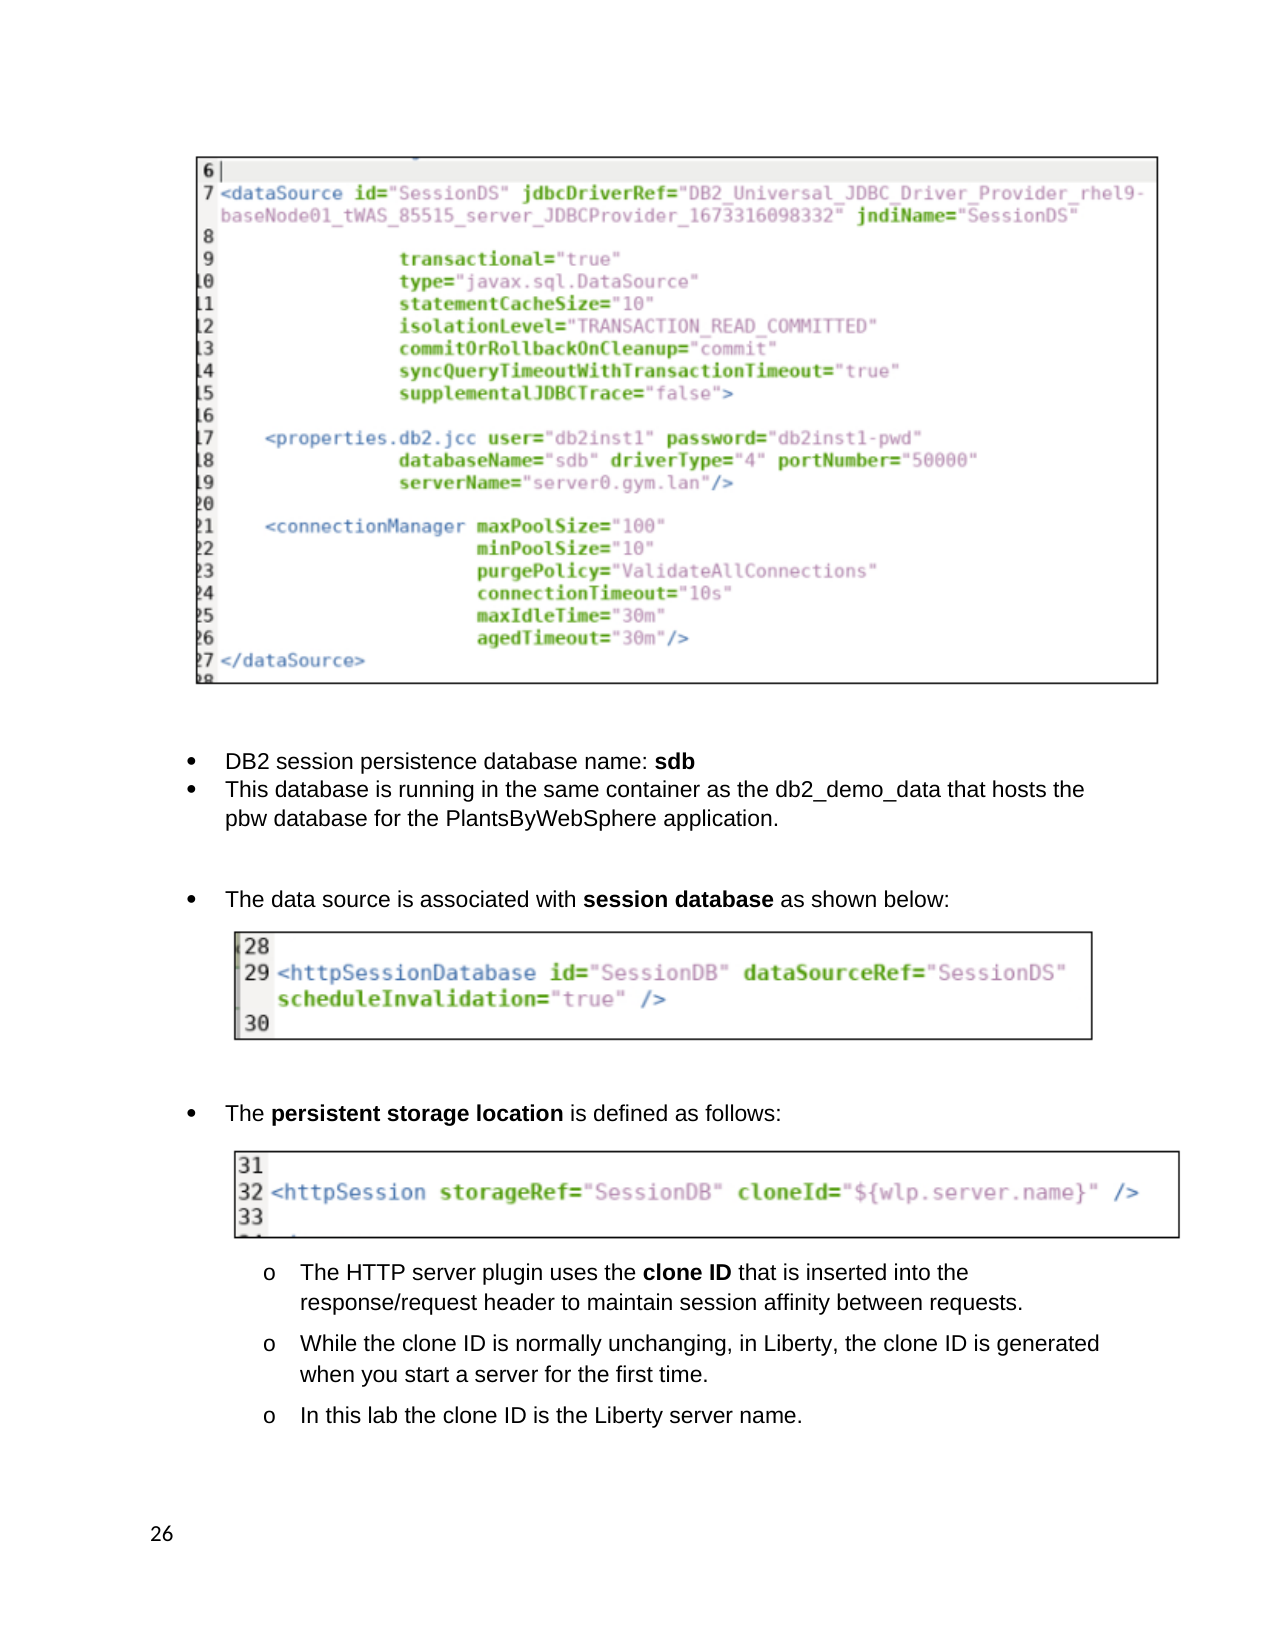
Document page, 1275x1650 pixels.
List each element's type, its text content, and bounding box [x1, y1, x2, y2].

list DB2 session persistence database name: sdb [187, 748, 1125, 774]
list The HTTP server plugin uses the clone ID that is inserted into the response/request header to maintain session affinity between requests. [262, 1259, 1125, 1316]
list While the clone ID is normally unchanging, in Liberty, the clone ID is generated when you start a server for the first time. [262, 1330, 1125, 1387]
list In this lab the clone ID is the Liberty server name. [262, 1402, 1125, 1430]
picture [225, 927, 1096, 1045]
list The data source is associated with session database as shown below: [187, 886, 1125, 913]
list This database is running in the same container as the db2_demo_data that hosts the pbw database for the PlantsByWebSphere application. [187, 776, 1125, 831]
picture [187, 150, 1163, 692]
list The persistent storage location is defined as follows: [187, 1100, 1125, 1126]
picture [225, 1141, 1191, 1245]
